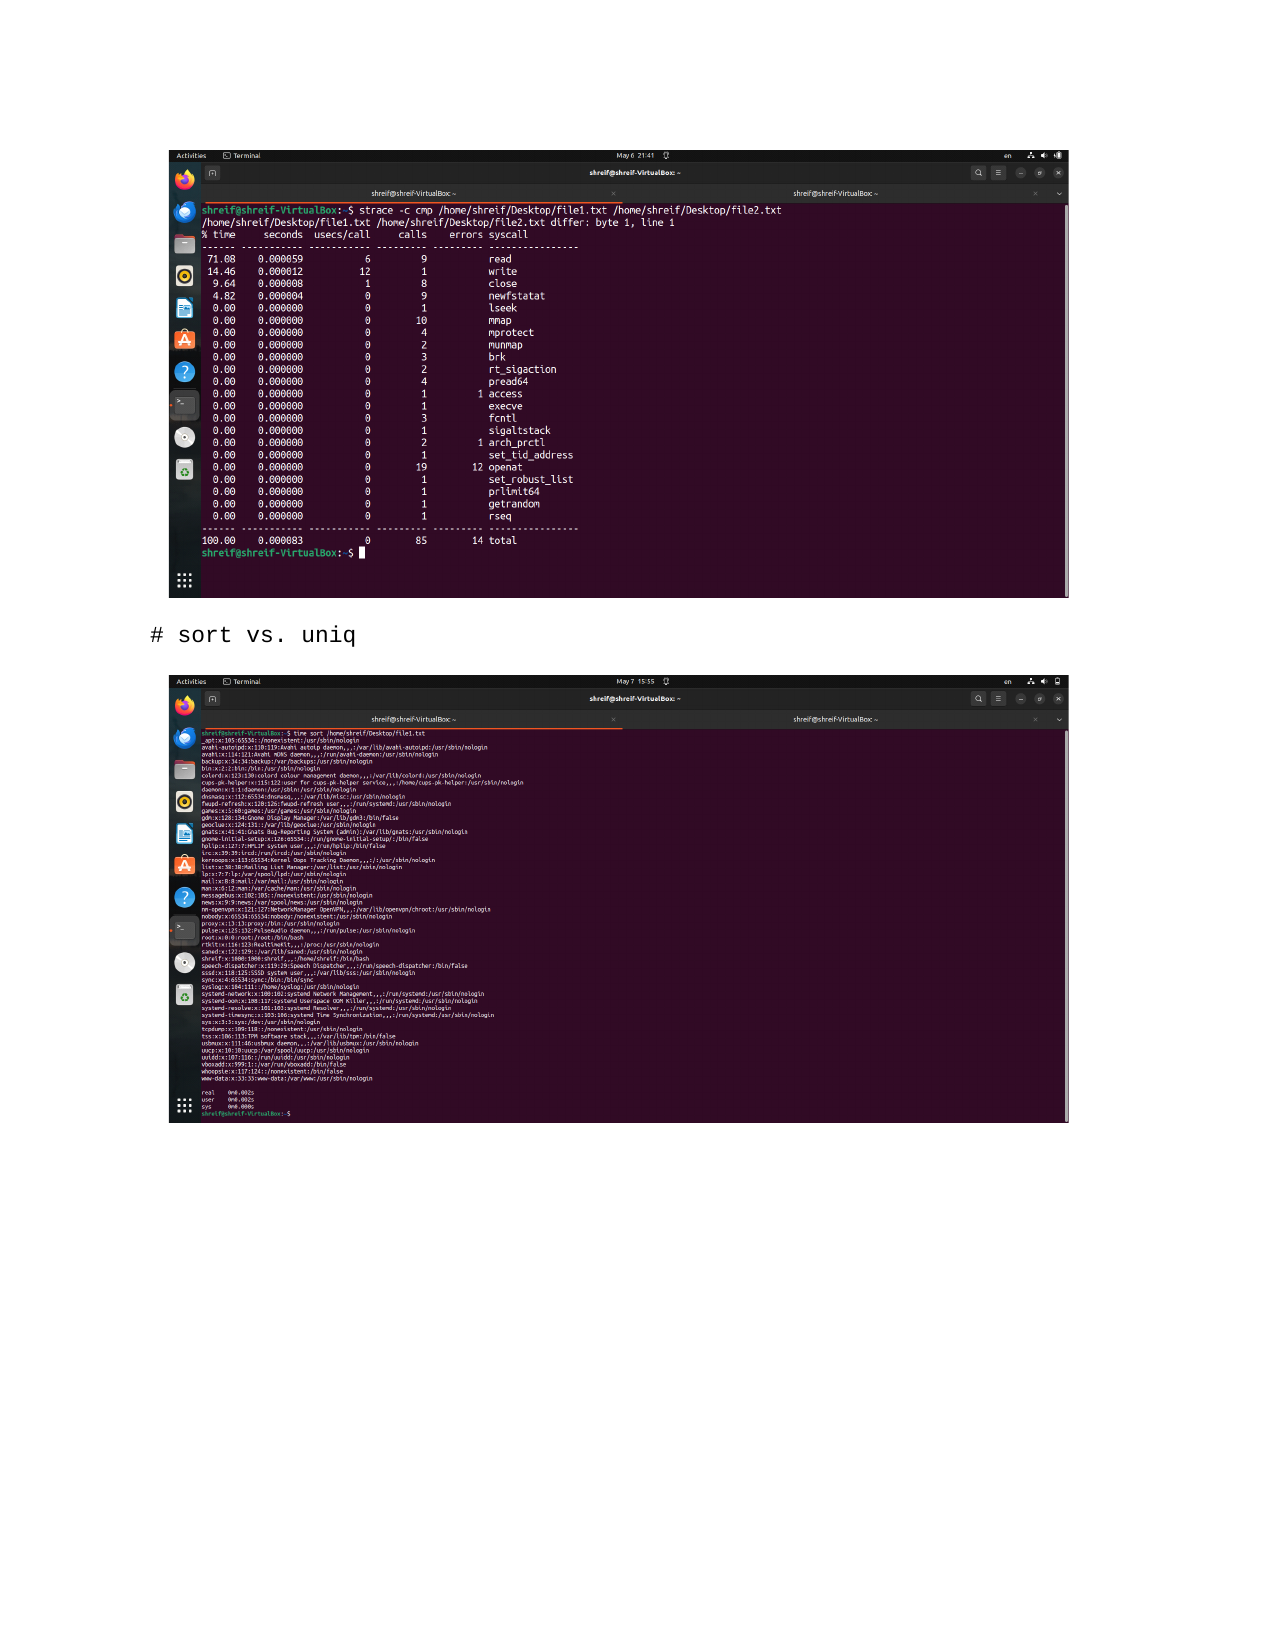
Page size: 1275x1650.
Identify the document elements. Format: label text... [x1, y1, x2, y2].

picture [168, 150, 1069, 598]
text # sort vs. uniq [150, 623, 1125, 649]
picture [168, 675, 1069, 1123]
